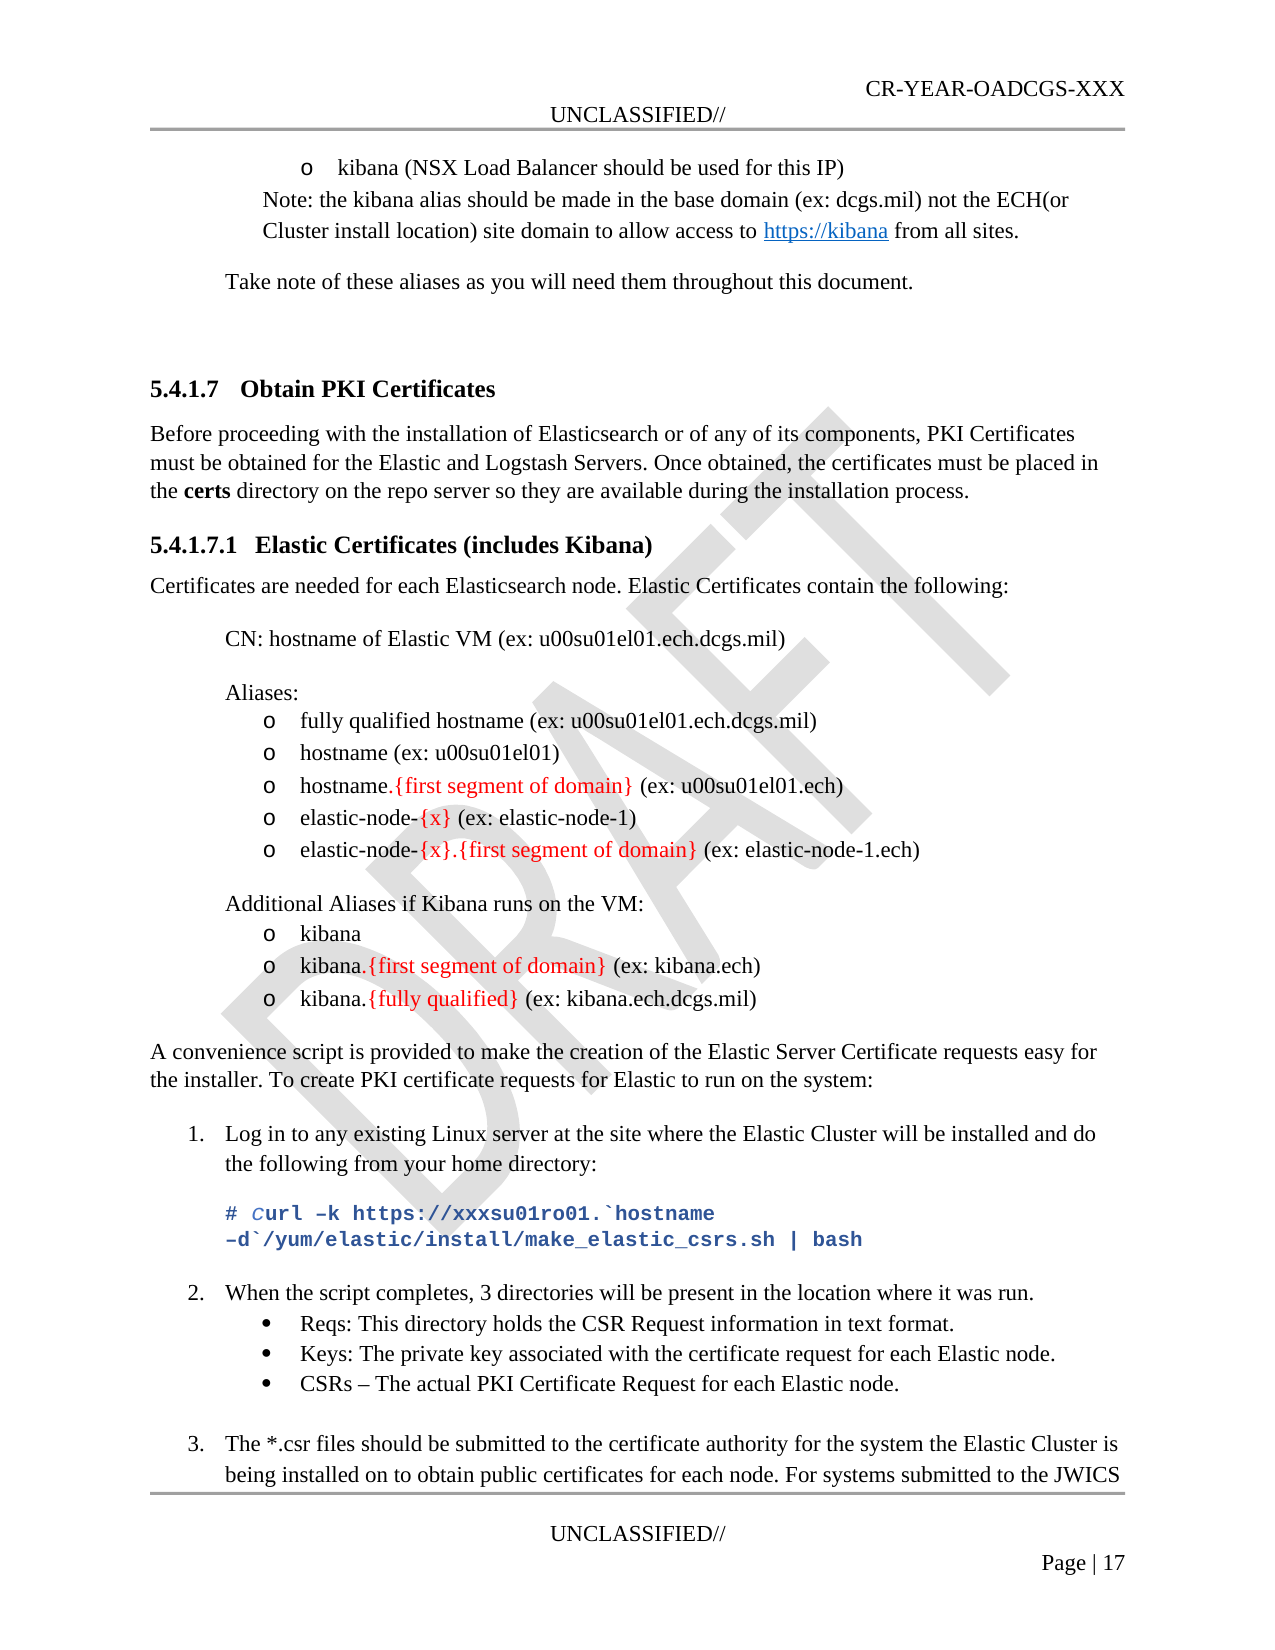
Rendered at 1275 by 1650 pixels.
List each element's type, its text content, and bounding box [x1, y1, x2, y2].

subtitle Obtain PKI Certificates [150, 374, 1125, 403]
list hostname (ex: u00su01el01) [262, 739, 1125, 768]
text Before proceeding with the installation of Elasticsearch or of any of its components, PKI Certificates must be obtained for the Elastic and Logstash Servers. Once obtained, the certificates must be placed in the certs directory on the repo server so they are available during the installation process. [150, 420, 1125, 503]
list kibana (NSX Load Balancer should be used for this IP) [300, 154, 1125, 182]
list Note: the kibana alias should be made in the base domain (ex: dcgs.mil) not the ECH(or Cluster install location) site domain to allow access to https://kibana from all sites. [262, 186, 1125, 243]
text Aliases: [150, 678, 1125, 705]
list Log in to any existing Linux server at the site where the Elastic Cluster will be installed and do the following from your home directory: [187, 1120, 1125, 1176]
list kibana [262, 920, 1125, 948]
text Take note of these aliases as you will need them throughout this document. [225, 268, 1125, 294]
text A convenience script is provided to make the creation of the Elastic Server Certificate requests easy for the installer. To create PKI certificate requests for Elastic to run on the system: [150, 1038, 1125, 1093]
text CN: hostname of Elastic VM (ex: u00su01el01.ech.dcgs.mil) [150, 625, 1125, 651]
subtitle Elastic Certificates (includes Kibana) [150, 530, 1125, 559]
list elastic-node-{x} (ex: elastic-node-1) [262, 804, 1125, 832]
list When the script completes, 3 directories will be present in the location where it was run. [187, 1279, 1125, 1306]
list kibana.{fully qualified} (ex: kibana.ech.dcgs.mil) [262, 985, 1125, 1013]
list kibana.{first segment of domain} (ex: kibana.ech) [262, 952, 1125, 981]
list CSRs – The actual PKI Certificate Request for each Elastic node. [262, 1370, 1125, 1396]
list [187, 1431, 1125, 1487]
list hostname.{first segment of domain} (ex: u00su01el01.ech) [262, 772, 1125, 800]
text Certificates are needed for each Elasticsearch node. Elastic Certificates contain the following: [150, 572, 1125, 598]
list fully qualified hostname (ex: u00su01el01.ech.dcgs.mil) [262, 707, 1125, 735]
list elastic-node-{x}.{first segment of domain} (ex: elastic-node-1.ech) [262, 837, 1125, 865]
list Reqs: This directory holds the CSR Request information in text format. [262, 1310, 1125, 1336]
list Additional Aliases if Kibana runs on the VM: [225, 890, 1125, 916]
list Keys: The private key associated with the certificate request for each Elastic node. [262, 1340, 1125, 1366]
text # curl –k https://xxxsu01ro01.`hostname –d`/yum/elastic/install/make_elastic_csrs.sh | bash [225, 1201, 1125, 1253]
